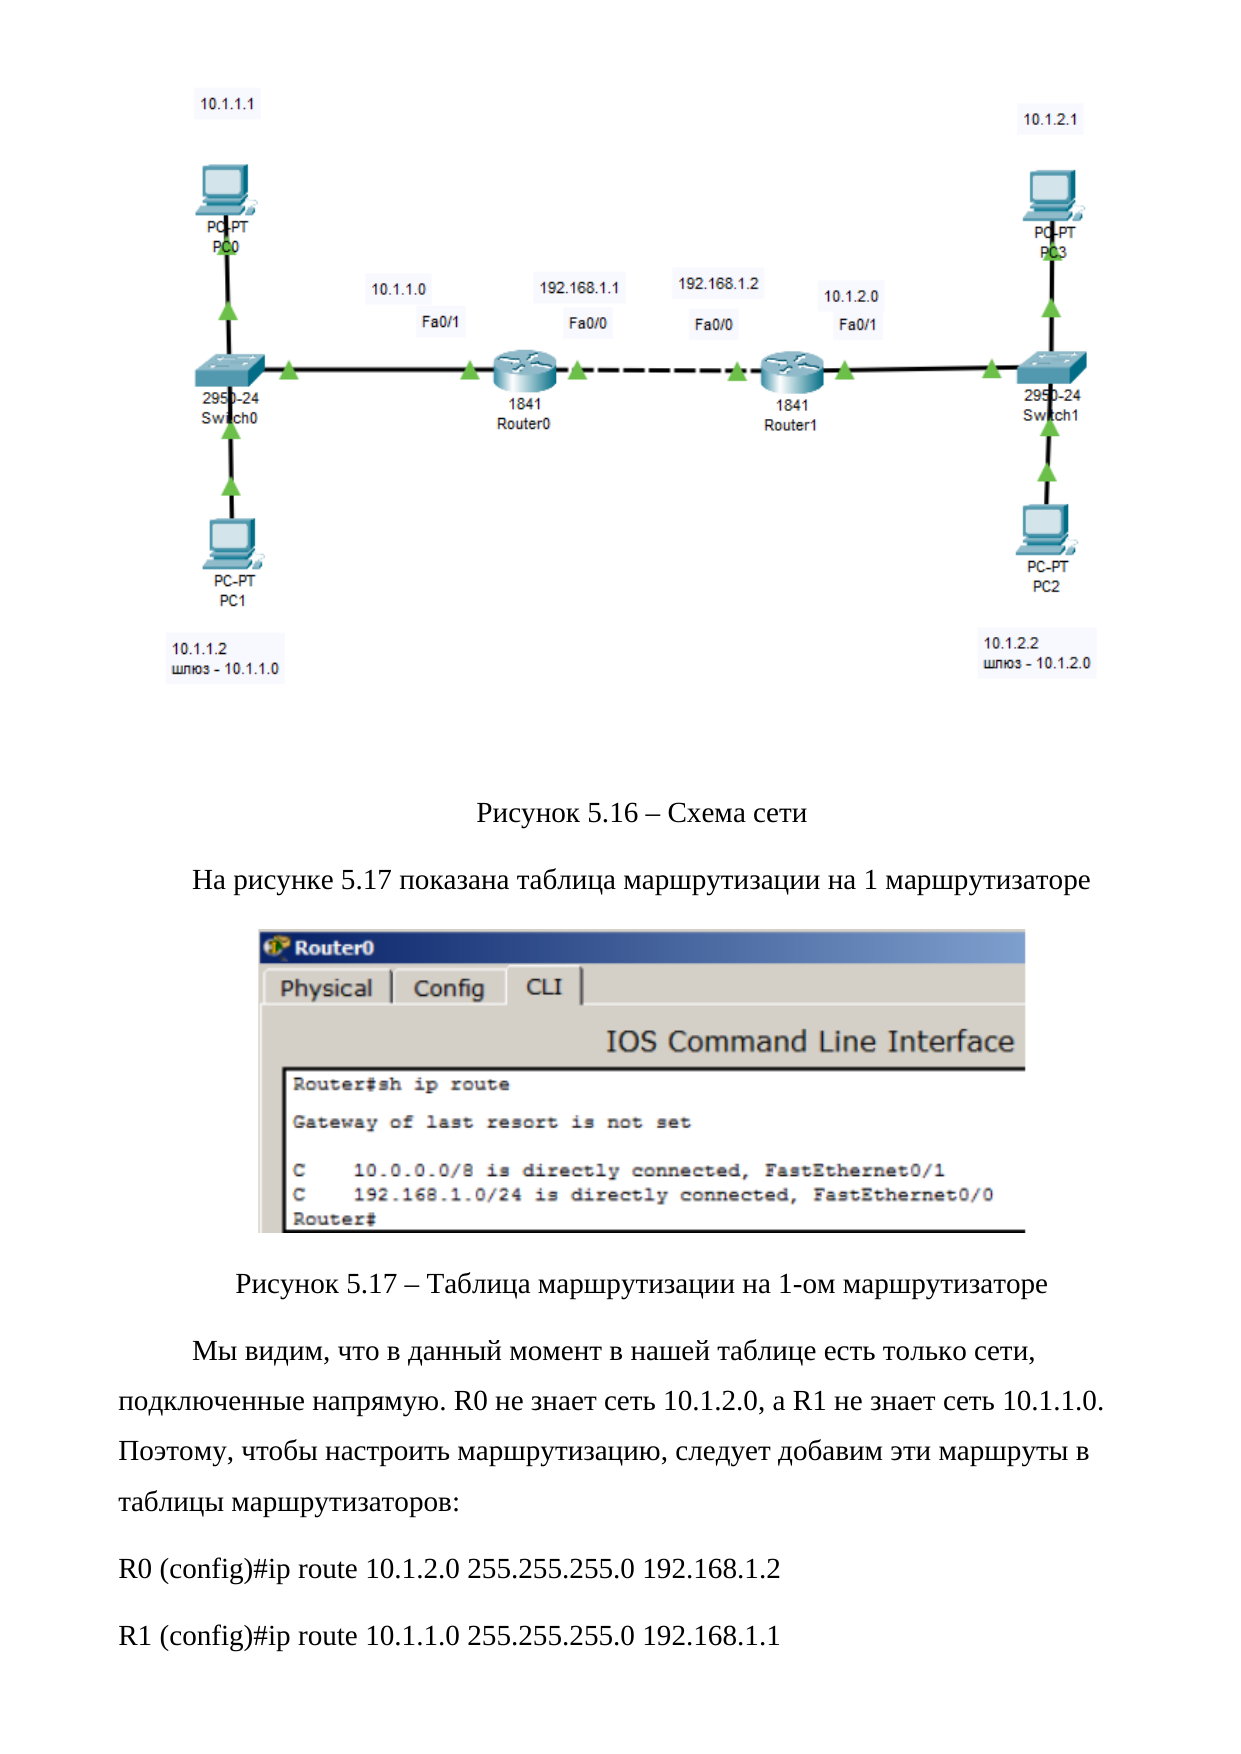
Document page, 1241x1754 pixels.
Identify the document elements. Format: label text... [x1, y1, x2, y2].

picture [118, 75, 1166, 762]
text Рисунок 5.17 – Таблица маршрутизации на 1-ом маршрутизаторе [118, 1266, 1165, 1299]
text R0 (config)#ip route 10.1.2.0 255.255.255.0 192.168.1.2 [118, 1551, 1165, 1584]
text Рисунок 5.16 – Схема сети [118, 795, 1165, 829]
text На рисунке 5.17 показана таблица маршрутизации на 1 маршрутизаторе [118, 862, 1165, 896]
picture [257, 929, 1027, 1233]
text Мы видим, что в данный момент в нашей таблице есть только сети, подключенные напрямую. R0 не знает сеть 10.1.2.0, а R1 не знает сеть 10.1.1.0. Поэтому, чтобы настроить маршрутизацию, следует добавим эти маршруты в таблицы маршрутизаторов: [118, 1333, 1165, 1517]
text R1 (config)#ip route 10.1.1.0 255.255.255.0 192.168.1.1 [118, 1618, 1165, 1651]
